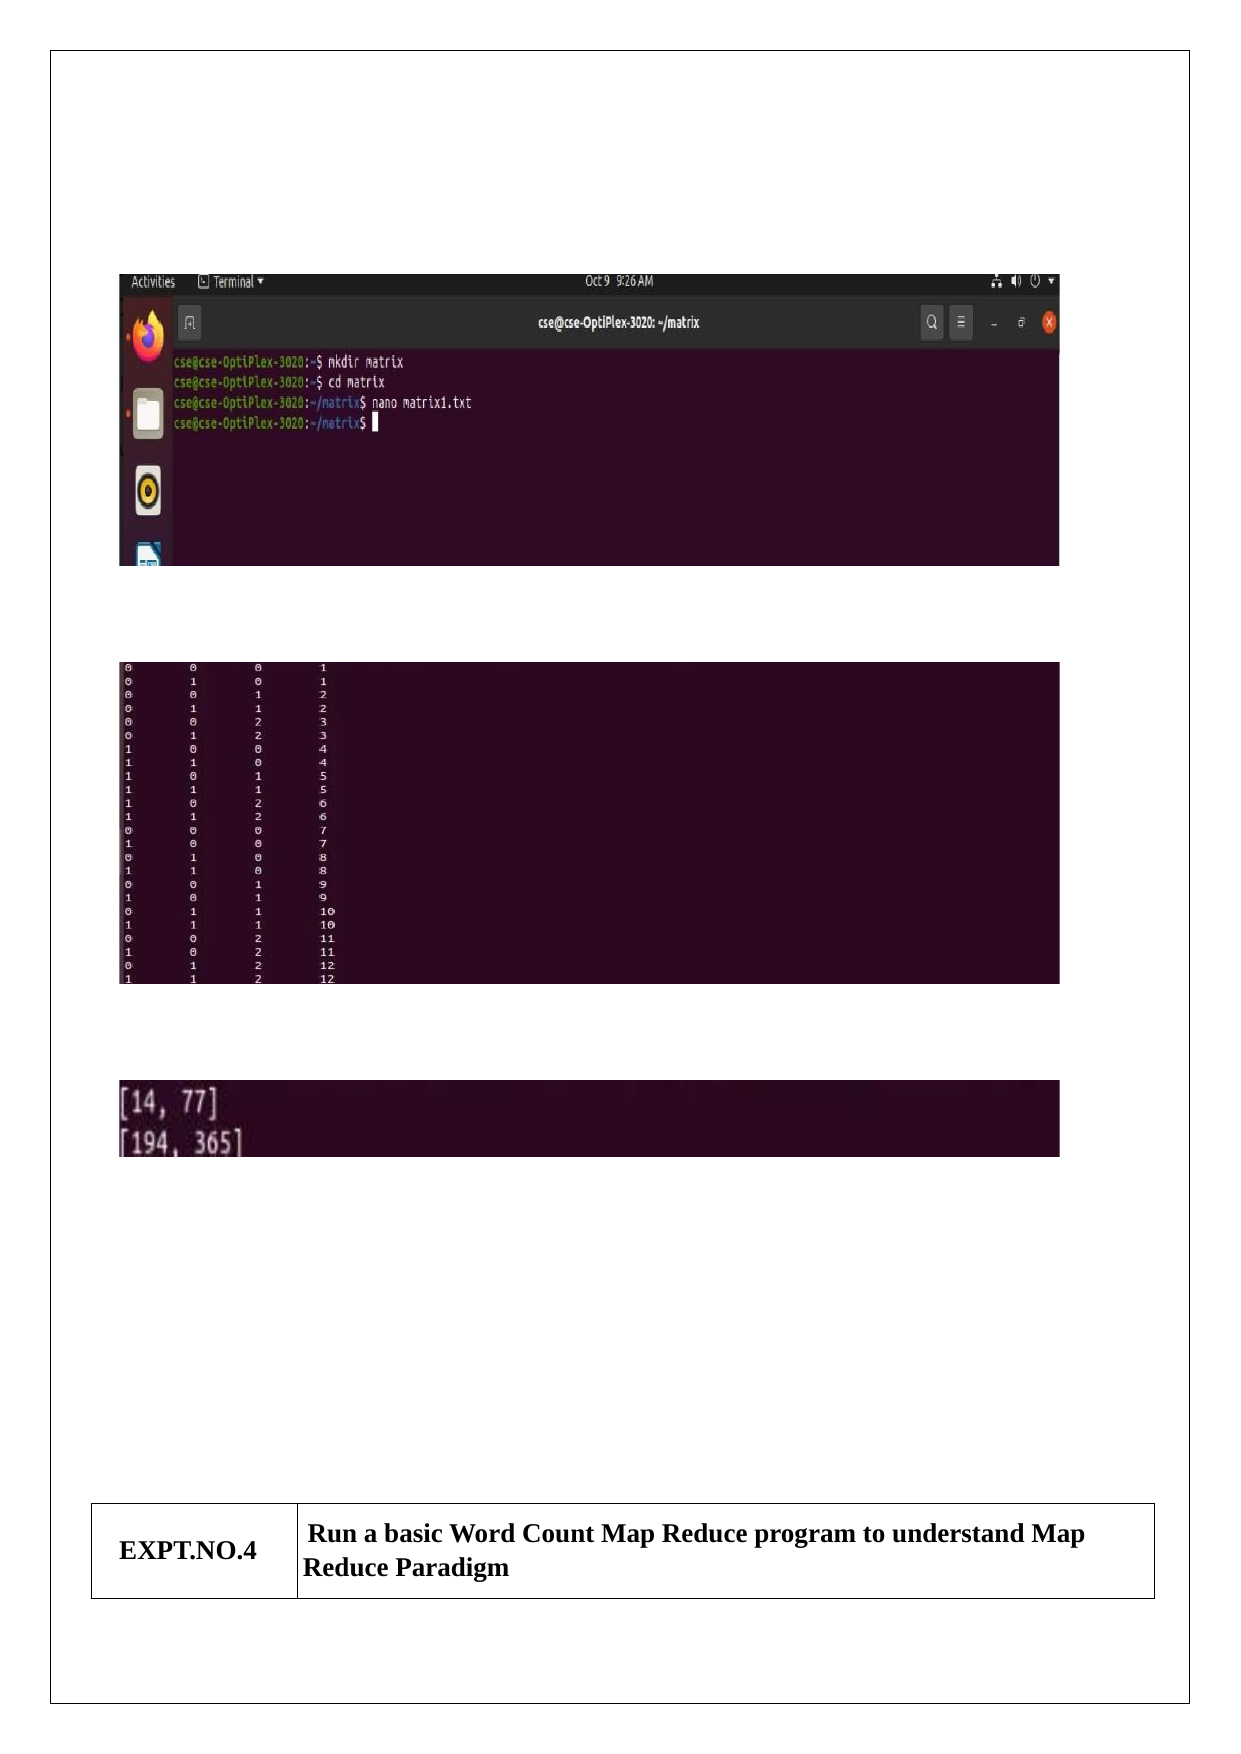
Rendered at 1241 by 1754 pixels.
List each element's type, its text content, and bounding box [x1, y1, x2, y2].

table_header Run a basic Word Count Map Reduce program to understand Map Reduce Paradigm [298, 1504, 1154, 1598]
table_header EXPT.NO.4 [92, 1504, 297, 1598]
picture [119, 274, 1060, 566]
picture [119, 1080, 1060, 1157]
picture [119, 662, 1060, 984]
